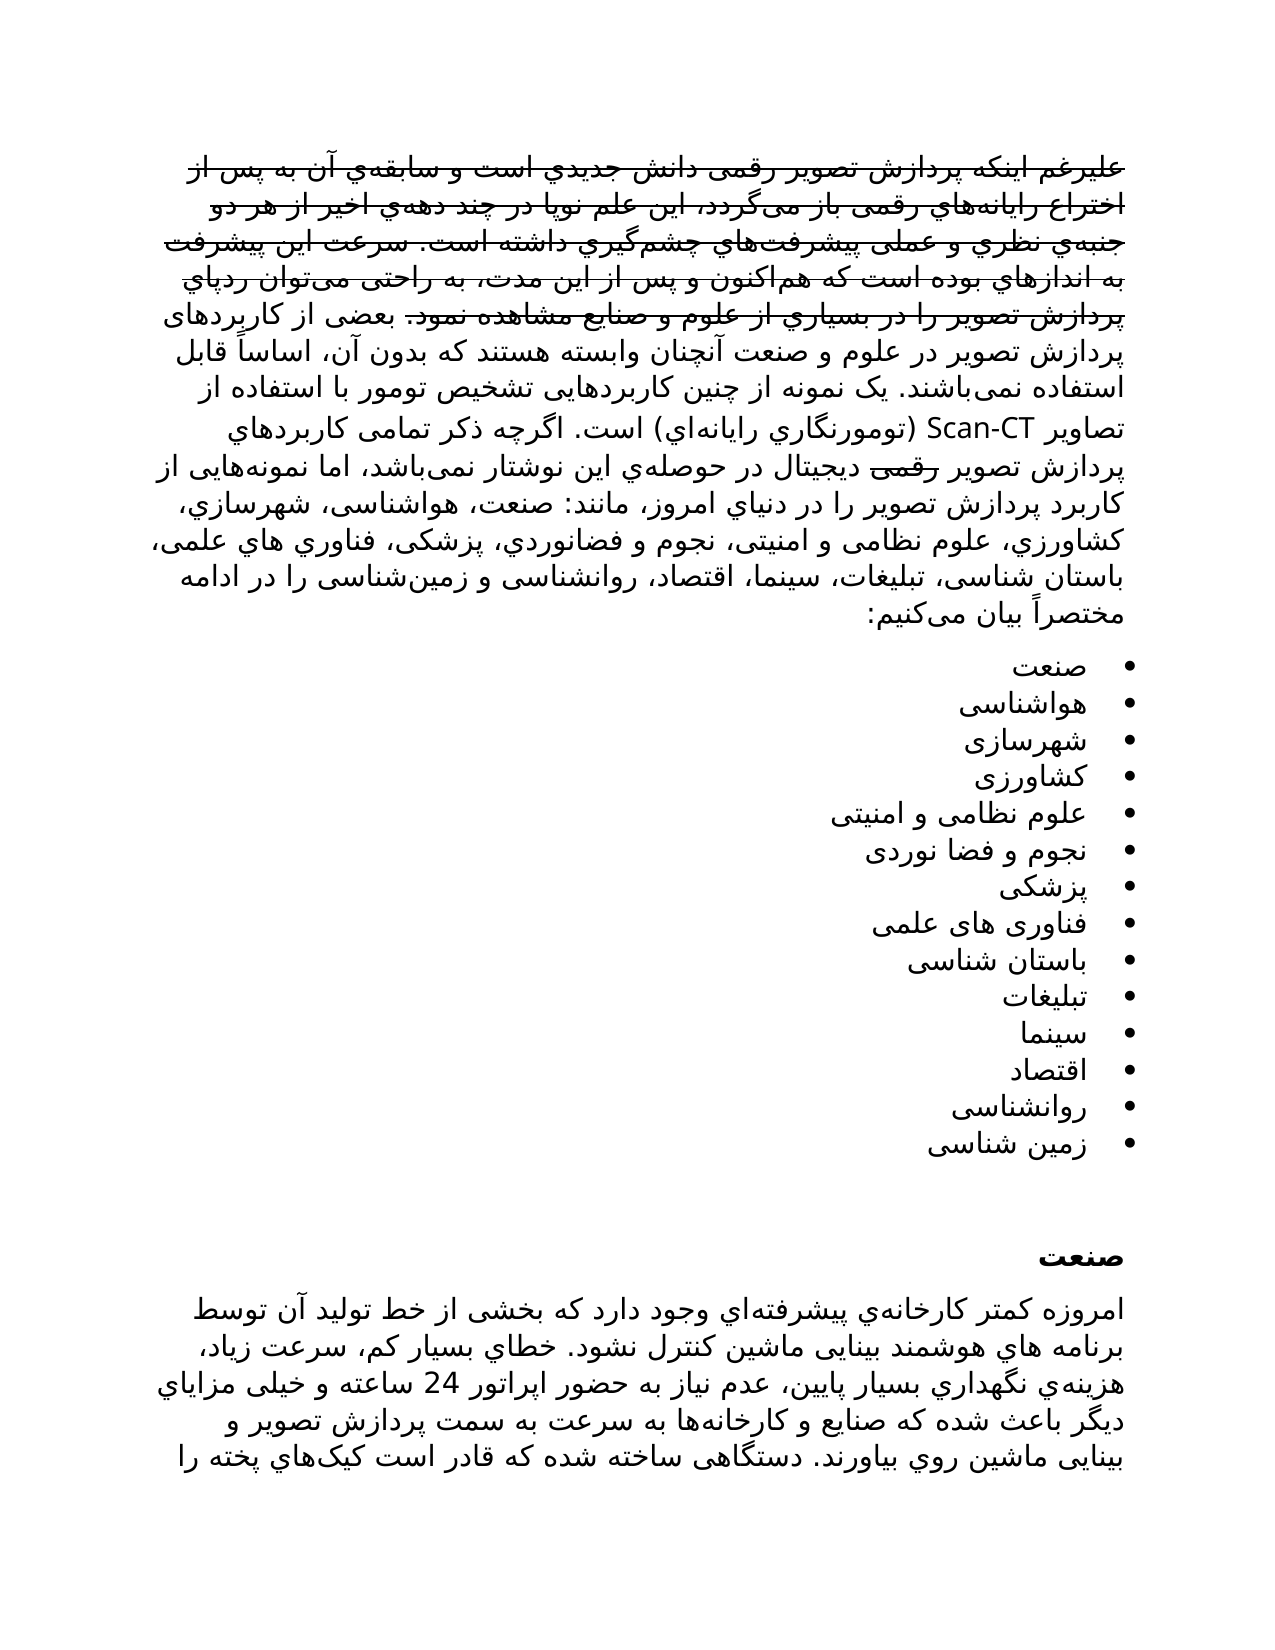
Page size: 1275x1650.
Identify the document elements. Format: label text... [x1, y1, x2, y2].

list پزشکی [150, 870, 1125, 904]
list نجوم و فضا نوردی [150, 833, 1125, 867]
list علوم نظامی و امنیتی [150, 796, 1125, 830]
list روانشناسی [150, 1090, 1125, 1124]
text علیرغم اینکه پردازش تصویر رقمی دانش جدیدي است و سابقه‌ي آن به پس از اختراع رایانه‌هاي رقمی باز می‌گردد، این علم نوپا در چند دهه‌ي اخیر از هر دو جنبه‌ي نظري و عملی پیشرفت‌هاي چشم‌گیري داشته است. سرعت این پیشرفت به اندازهاي بوده است که هم‌اکنون و پس از این مدت، به راحتی می‌توان ردپاي پردازش تصویر را در بسیاري از علوم و صنایع مشاهده نمود. بعضی از کاربردهای پردازش تصویر در علوم و صنعت آنچنان وابسته هستند که بدون آن، اساساً قابل استفاده نمی‌باشند. یک نمونه از چنین کاربردهایی تشخیص تومور با استفاده از تصاویر Scan-CT (تومورنگاري رایانه‌اي) است. اگرچه ذکر تمامی کاربردهاي پردازش تصویر رقمی دیجیتال در حوصله‌ي این نوشتار نمی‌باشد، اما نمونه‌هایی از کاربرد پردازش تصویر را در دنیاي امروز، مانند: صنعت، هواشناسی، شهرسازي، کشاورزي، علوم نظامی و امنیتی، نجوم و فضانوردي، پزشکی، فناوري هاي علمی، باستان شناسی، تبلیغات، سینما، اقتصاد، روانشناسی و زمین‌شناسی را در ادامه مختصراً بیان می‌کنیم: [150, 150, 1125, 630]
list سینما [150, 1016, 1125, 1050]
list تبلیغات [150, 980, 1125, 1014]
list هواشناسی [150, 686, 1125, 720]
list کشاورزی [150, 760, 1125, 794]
list صنعت [150, 650, 1125, 684]
list زمین شناسی [150, 1126, 1125, 1160]
list اقتصاد [150, 1053, 1125, 1087]
list فناوری های علمی [150, 906, 1125, 940]
list شهرسازی [150, 723, 1125, 757]
text صنعت [150, 1239, 1125, 1273]
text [150, 1292, 1125, 1474]
list باستان شناسی [150, 943, 1125, 977]
